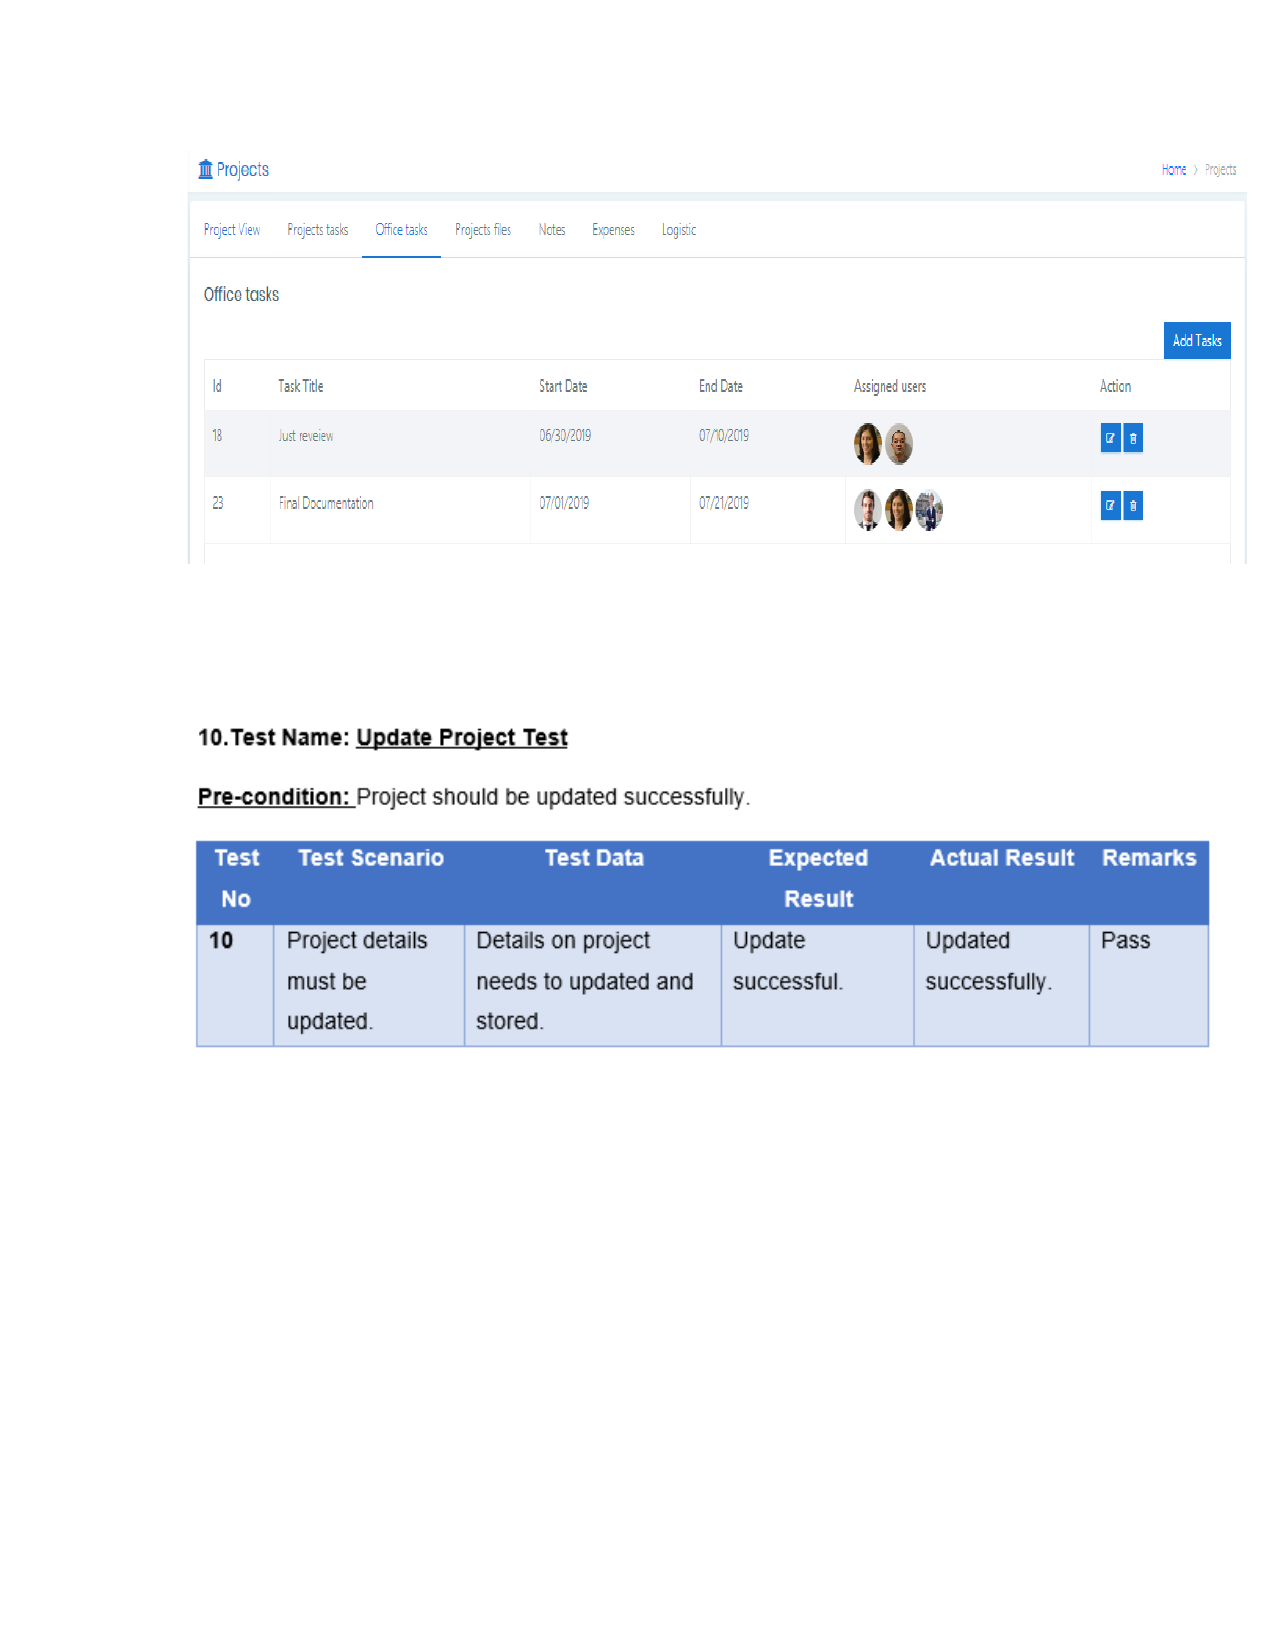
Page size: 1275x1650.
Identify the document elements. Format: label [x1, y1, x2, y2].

picture [187, 150, 1248, 564]
picture [187, 706, 1222, 1064]
